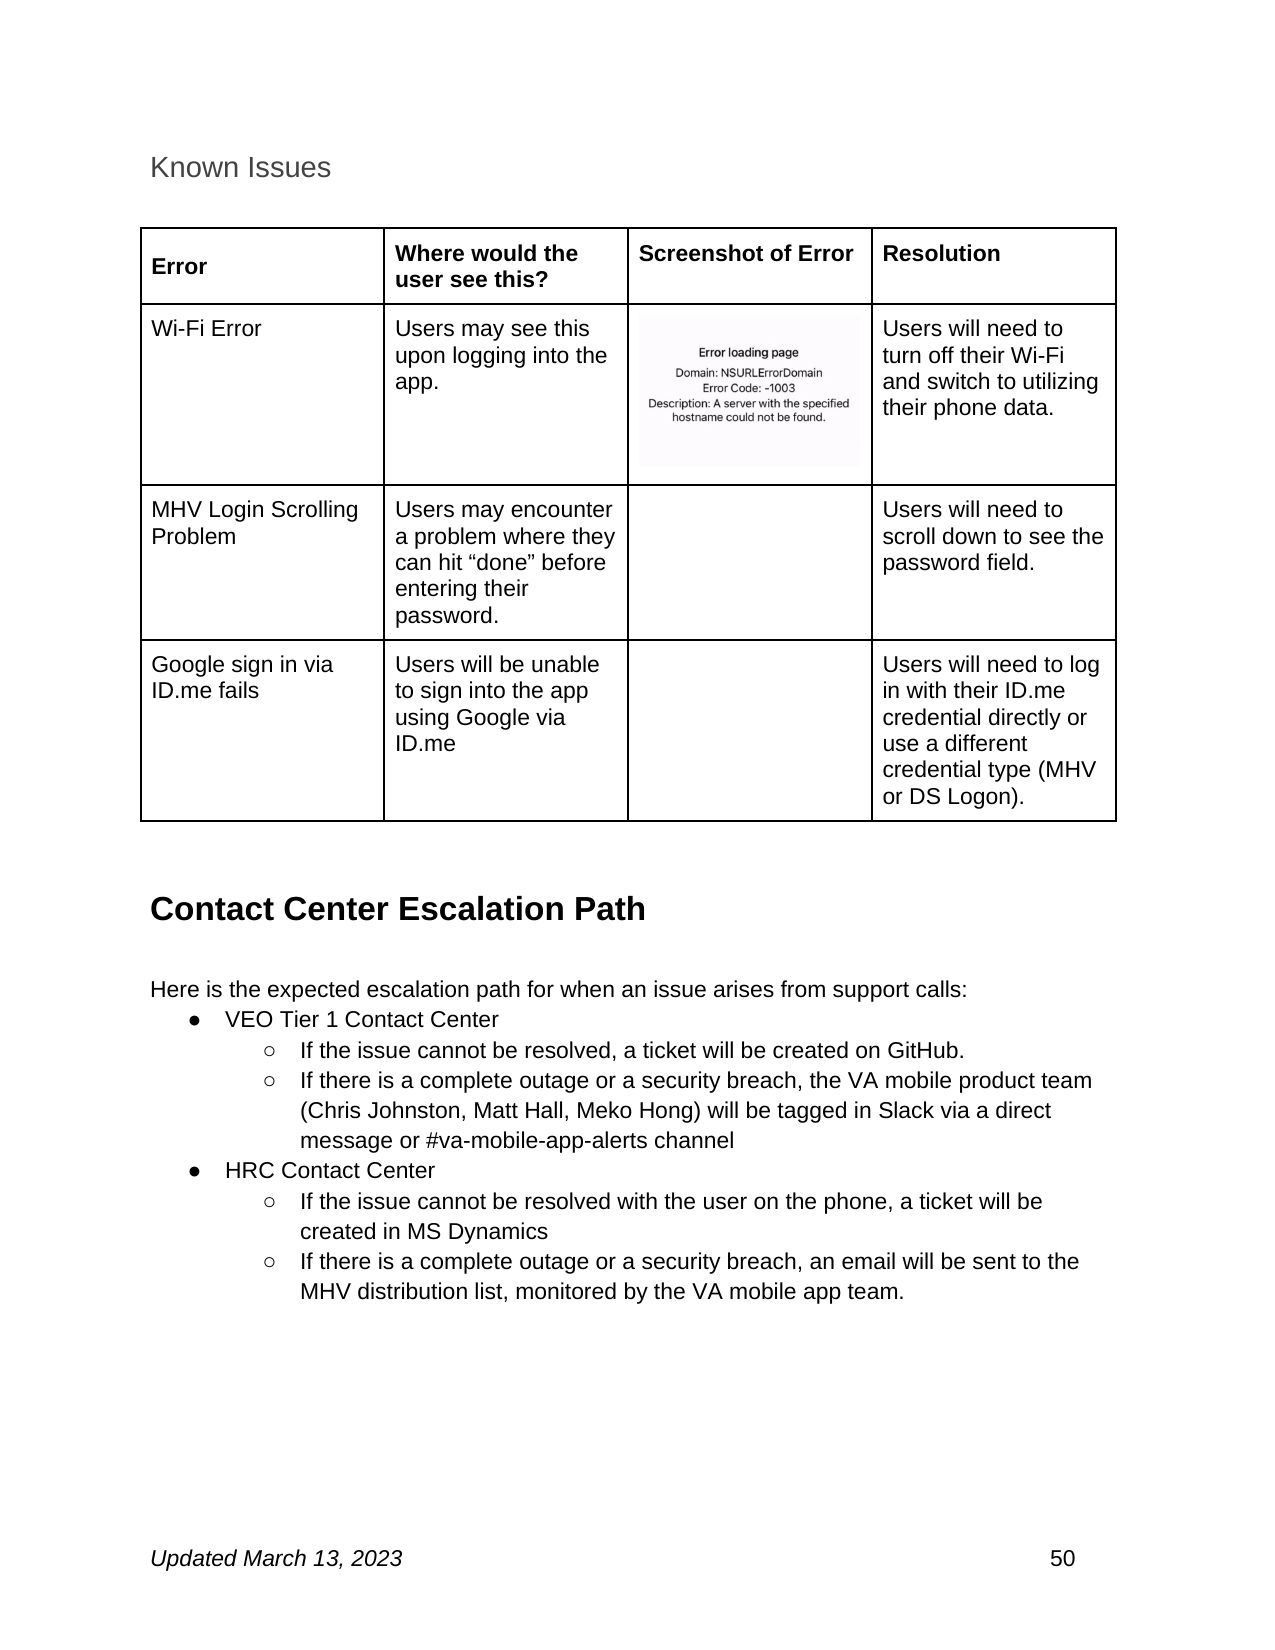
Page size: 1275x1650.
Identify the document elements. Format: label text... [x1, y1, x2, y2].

table_header Where would the user see this? [385, 229, 627, 303]
list If there is a complete outage or a security breach, an email will be sent to the MHV distribution list, monitored by the VA mobile app team. [262, 1248, 1125, 1304]
table_cell Google sign in via ID.me fails [142, 641, 383, 819]
table_cell Wi-Fi Error [142, 305, 383, 484]
table_cell Users will be unable to sign into the app using Google via ID.me [385, 641, 627, 819]
table_cell Users may encounter a problem where they can hit “done” before entering their password. [385, 486, 627, 638]
table_cell Users will need to log in with their ID.me credential directly or use a different credential type (MHV or DS Logon). [873, 641, 1115, 819]
list HRC Contact Center [187, 1157, 1125, 1184]
subtitle Known Issues [150, 150, 1125, 183]
table_cell [629, 641, 871, 819]
list If the issue cannot be resolved with the user on the phone, a ticket will be created in MS Dynamics [262, 1188, 1125, 1244]
list VEO Tier 1 Contact Center [187, 1006, 1125, 1033]
table_cell Users will need to turn off their Wi-Fi and switch to utilizing their phone data. [873, 305, 1115, 484]
table_cell Users will need to scroll down to see the password field. [873, 486, 1115, 638]
subtitle Contact Center Escalation Path [150, 889, 1125, 928]
table_cell MHV Login Scrolling Problem [142, 486, 383, 638]
table_cell [629, 486, 871, 638]
picture [638, 315, 861, 466]
text Here is the expected escalation path for when an issue arises from support calls: [150, 976, 1125, 1002]
table_cell Users may see this upon logging into the app. [385, 305, 627, 484]
table_header Screenshot of Error [629, 229, 871, 303]
list If the issue cannot be resolved, a ticket will be created on GitHub. [262, 1037, 1125, 1063]
table_header Resolution [873, 229, 1115, 303]
table_header Error [142, 229, 383, 303]
table_cell [629, 305, 871, 484]
list If there is a complete outage or a security breach, the VA mobile product team (Chris Johnston, Matt Hall, Meko Hong) will be tagged in Slack via a direct message or #va-mobile-app-alerts channel [262, 1067, 1125, 1153]
